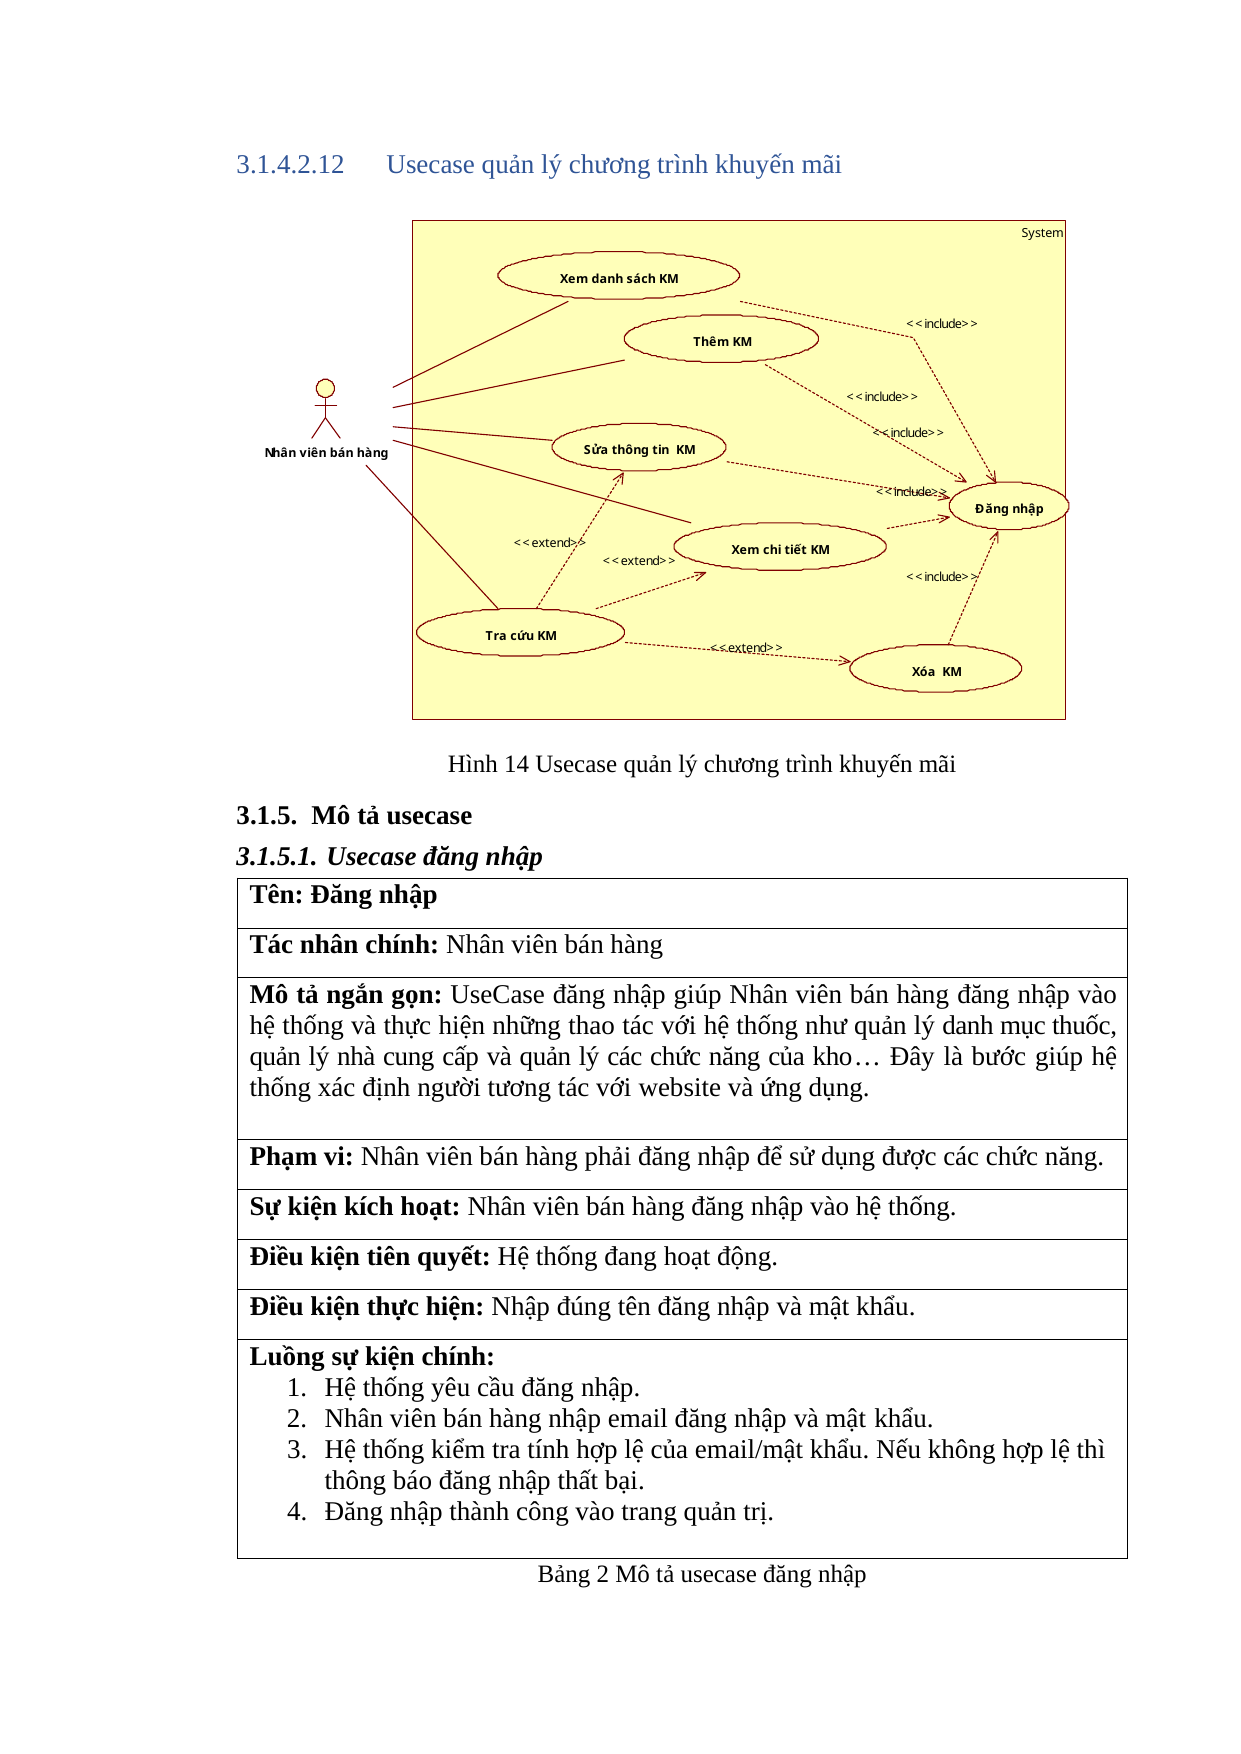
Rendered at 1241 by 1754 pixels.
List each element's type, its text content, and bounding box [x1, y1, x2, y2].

text Hình 14 Usecase quản lý chương trình khuyến mãi [236, 749, 1092, 778]
subtitle Usecase đăng nhập [236, 840, 1092, 871]
table_cell Phạm vi: Nhân viên bán hàng phải đăng nhập để sử dụng được các chức năng. [238, 1140, 1127, 1189]
table_header Tên: Đăng nhập [238, 879, 1127, 927]
table_cell Điều kiện thực hiện: Nhập đúng tên đăng nhập và mật khẩu. [238, 1290, 1127, 1338]
text Bảng 2 Mô tả usecase đăng nhập [236, 1559, 1092, 1587]
table_cell Luồng sự kiện chính: Hệ thống yêu cầu đăng nhập. Nhân viên bán hàng nhập email đăng nhập và mật khẩu. Hệ thống kiểm tra tính hợp lệ của email/mật khẩu. Nếu không hợp lệ thì thông báo đăng nhập thất bại. Đăng nhập thành công vào trang quản trị. [238, 1340, 1127, 1558]
table_cell Tác nhân chính: Nhân viên bán hàng [238, 929, 1127, 977]
subtitle Usecase quản lý chương trình khuyến mãi [236, 148, 1092, 179]
table_cell Sự kiện kích hoạt: Nhân viên bán hàng đăng nhập vào hệ thống. [238, 1190, 1127, 1239]
table_cell Mô tả ngắn gọn: UseCase đăng nhập giúp Nhân viên bán hàng đăng nhập vào hệ thống và thực hiện những thao tác với hệ thống như quản lý danh mục thuốc, quản lý nhà cung cấp và quản lý các chức năng của kho… Đây là bước giúp hệ thống xác định người tương tác với website và ứng dụng. [238, 978, 1127, 1139]
subtitle Mô tả usecase [236, 799, 1092, 830]
table_cell Điều kiện tiên quyết: Hệ thống đang hoạt động. [238, 1240, 1127, 1288]
